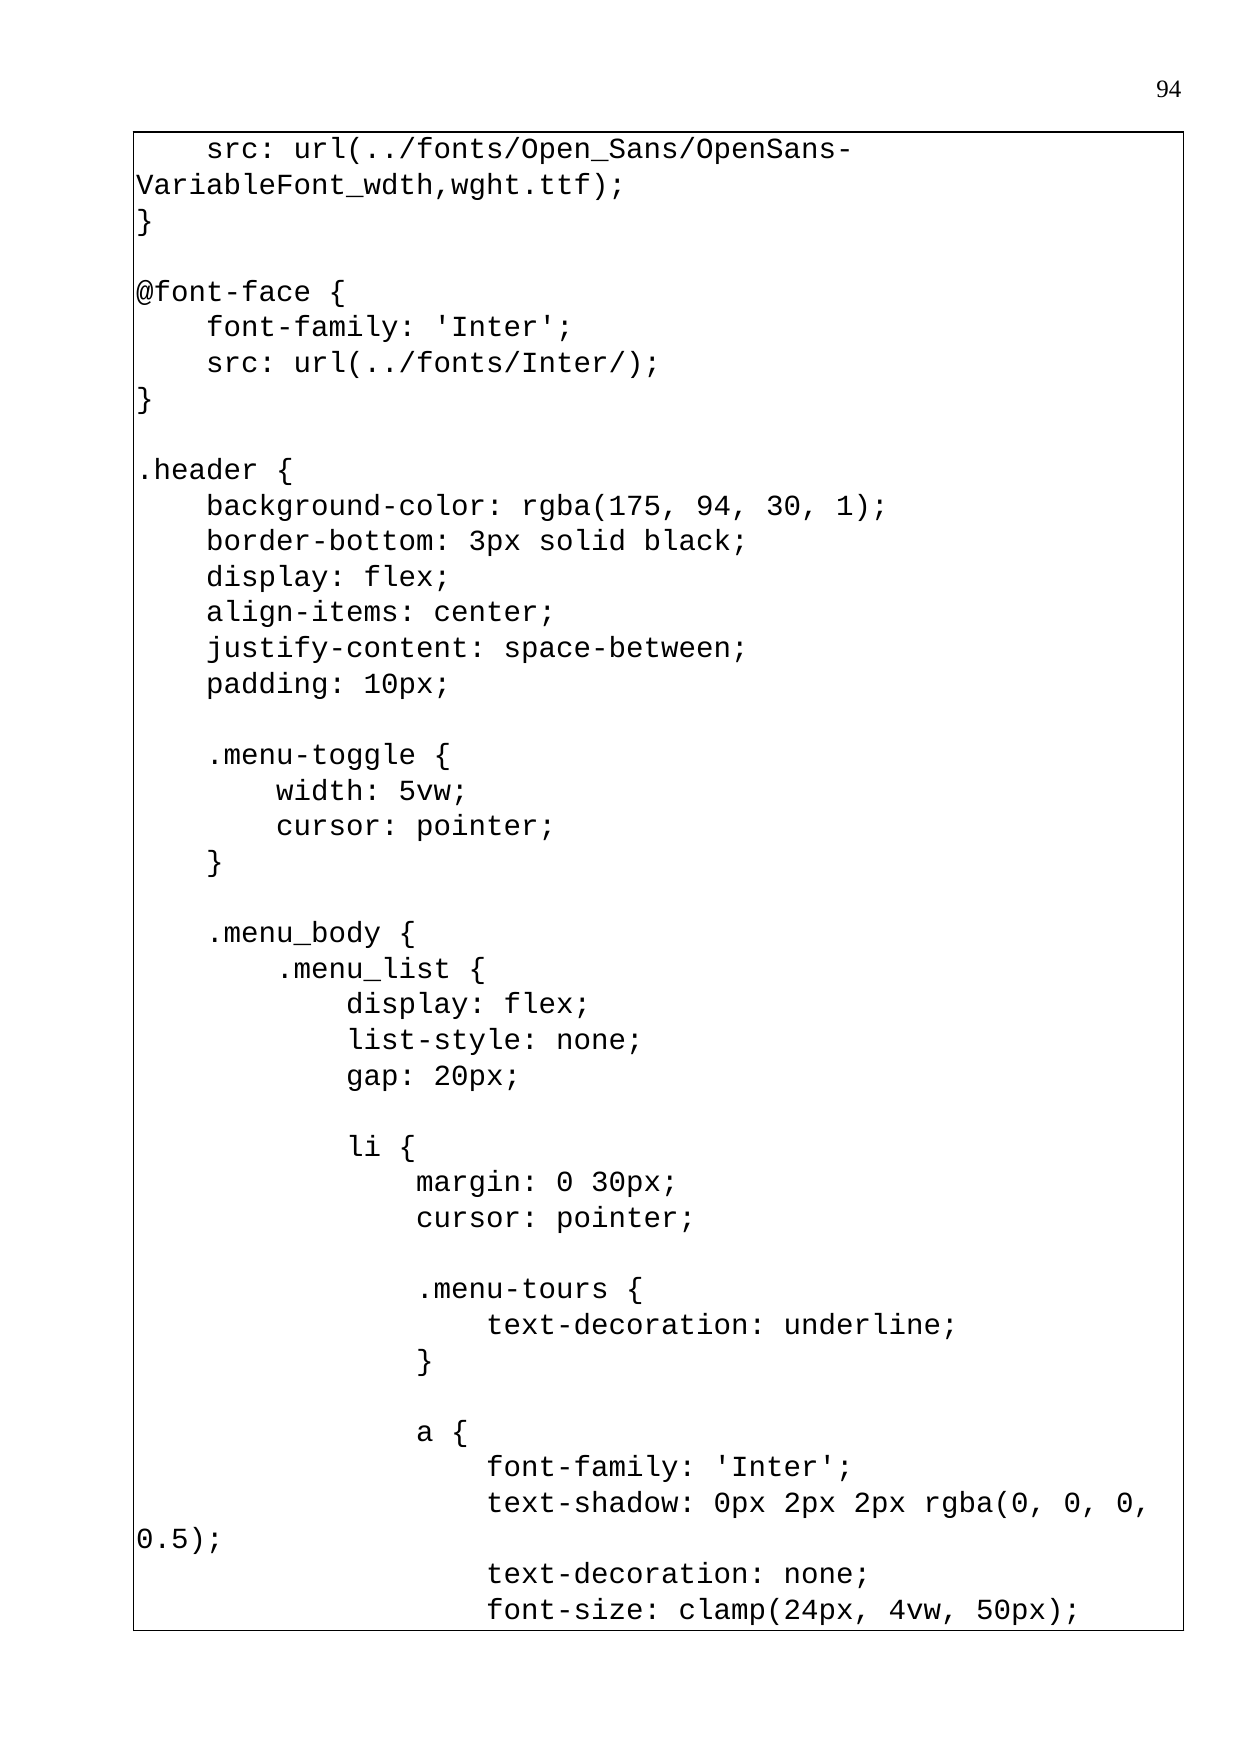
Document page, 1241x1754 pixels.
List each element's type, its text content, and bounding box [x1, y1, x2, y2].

text list-style: none; [134, 1022, 1183, 1058]
text border-bottom: 3px solid black; [134, 523, 1183, 559]
text @font-face { [134, 274, 1183, 309]
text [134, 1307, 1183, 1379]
text } [134, 203, 1183, 239]
text } [134, 381, 1183, 417]
text .menu-toggle { [134, 737, 1183, 773]
text display: flex; [134, 559, 1183, 594]
text .header { [134, 452, 1183, 488]
text padding: 10px; [134, 666, 1183, 702]
text .menu-tours { [134, 1271, 1183, 1307]
text cursor: pointer; [134, 808, 1183, 844]
text src: url(../fonts/Open_Sans/OpenSans-VariableFont_wdth,wght.ttf); [134, 133, 1183, 203]
text margin: 0 30px; [134, 1164, 1183, 1200]
text font-family: 'Inter'; [134, 309, 1183, 345]
text cursor: pointer; [134, 1200, 1183, 1236]
text width: 5vw; [134, 773, 1183, 808]
text .menu_list { [134, 951, 1183, 986]
text background-color: rgba(175, 94, 30, 1); [134, 488, 1183, 523]
text justify-content: space-between; [134, 630, 1183, 666]
text .menu_body { [134, 915, 1183, 951]
text } [134, 844, 1183, 880]
text gap: 20px; [134, 1058, 1183, 1094]
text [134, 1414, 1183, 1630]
text li { [134, 1129, 1183, 1164]
text src: url(../fonts/Inter/); [134, 345, 1183, 381]
text align-items: center; [134, 594, 1183, 630]
text display: flex; [134, 986, 1183, 1022]
